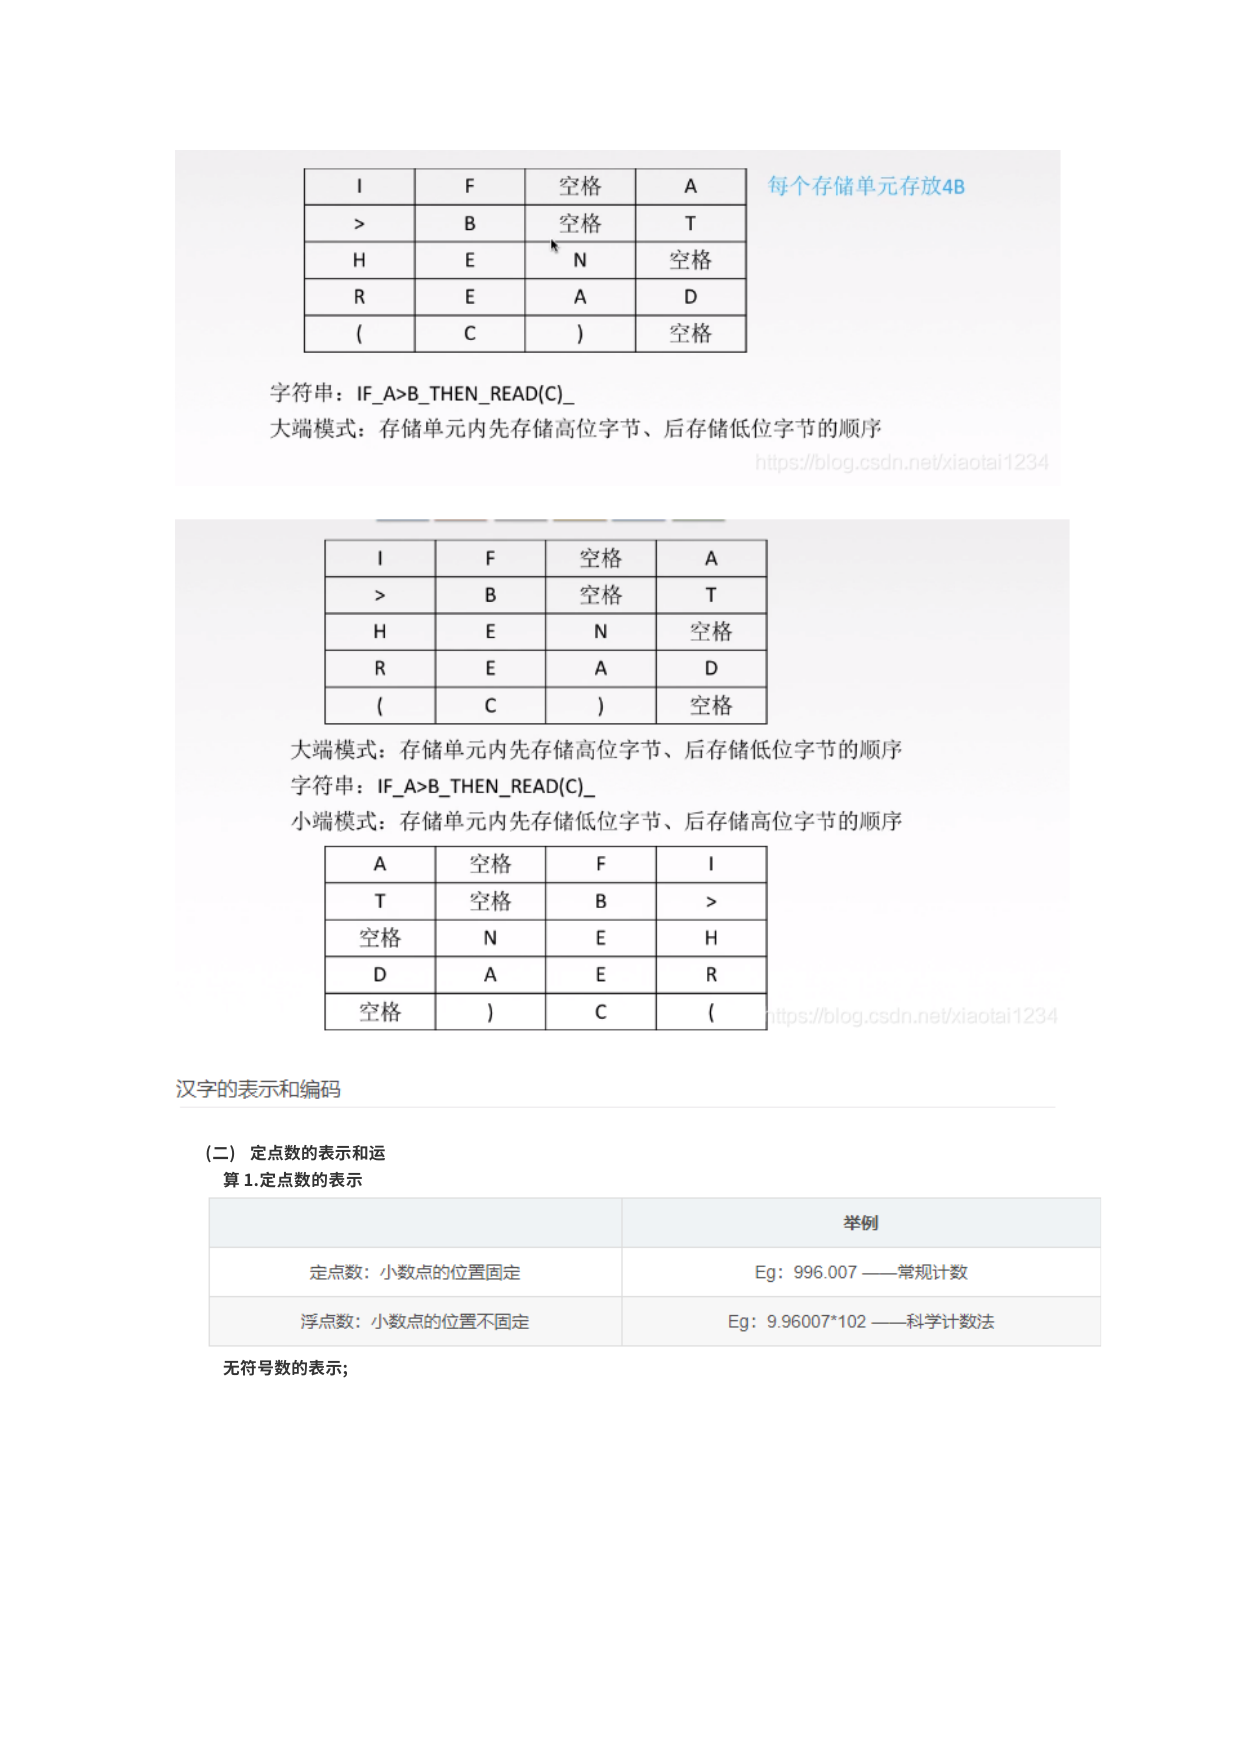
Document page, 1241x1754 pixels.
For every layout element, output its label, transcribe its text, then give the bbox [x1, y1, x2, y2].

list 定点数的表示和运算1.定点数的表示 [205, 1140, 396, 1191]
picture [175, 150, 1071, 1108]
text 无符号数的表示; [223, 1355, 511, 1379]
picture [205, 1196, 1102, 1353]
